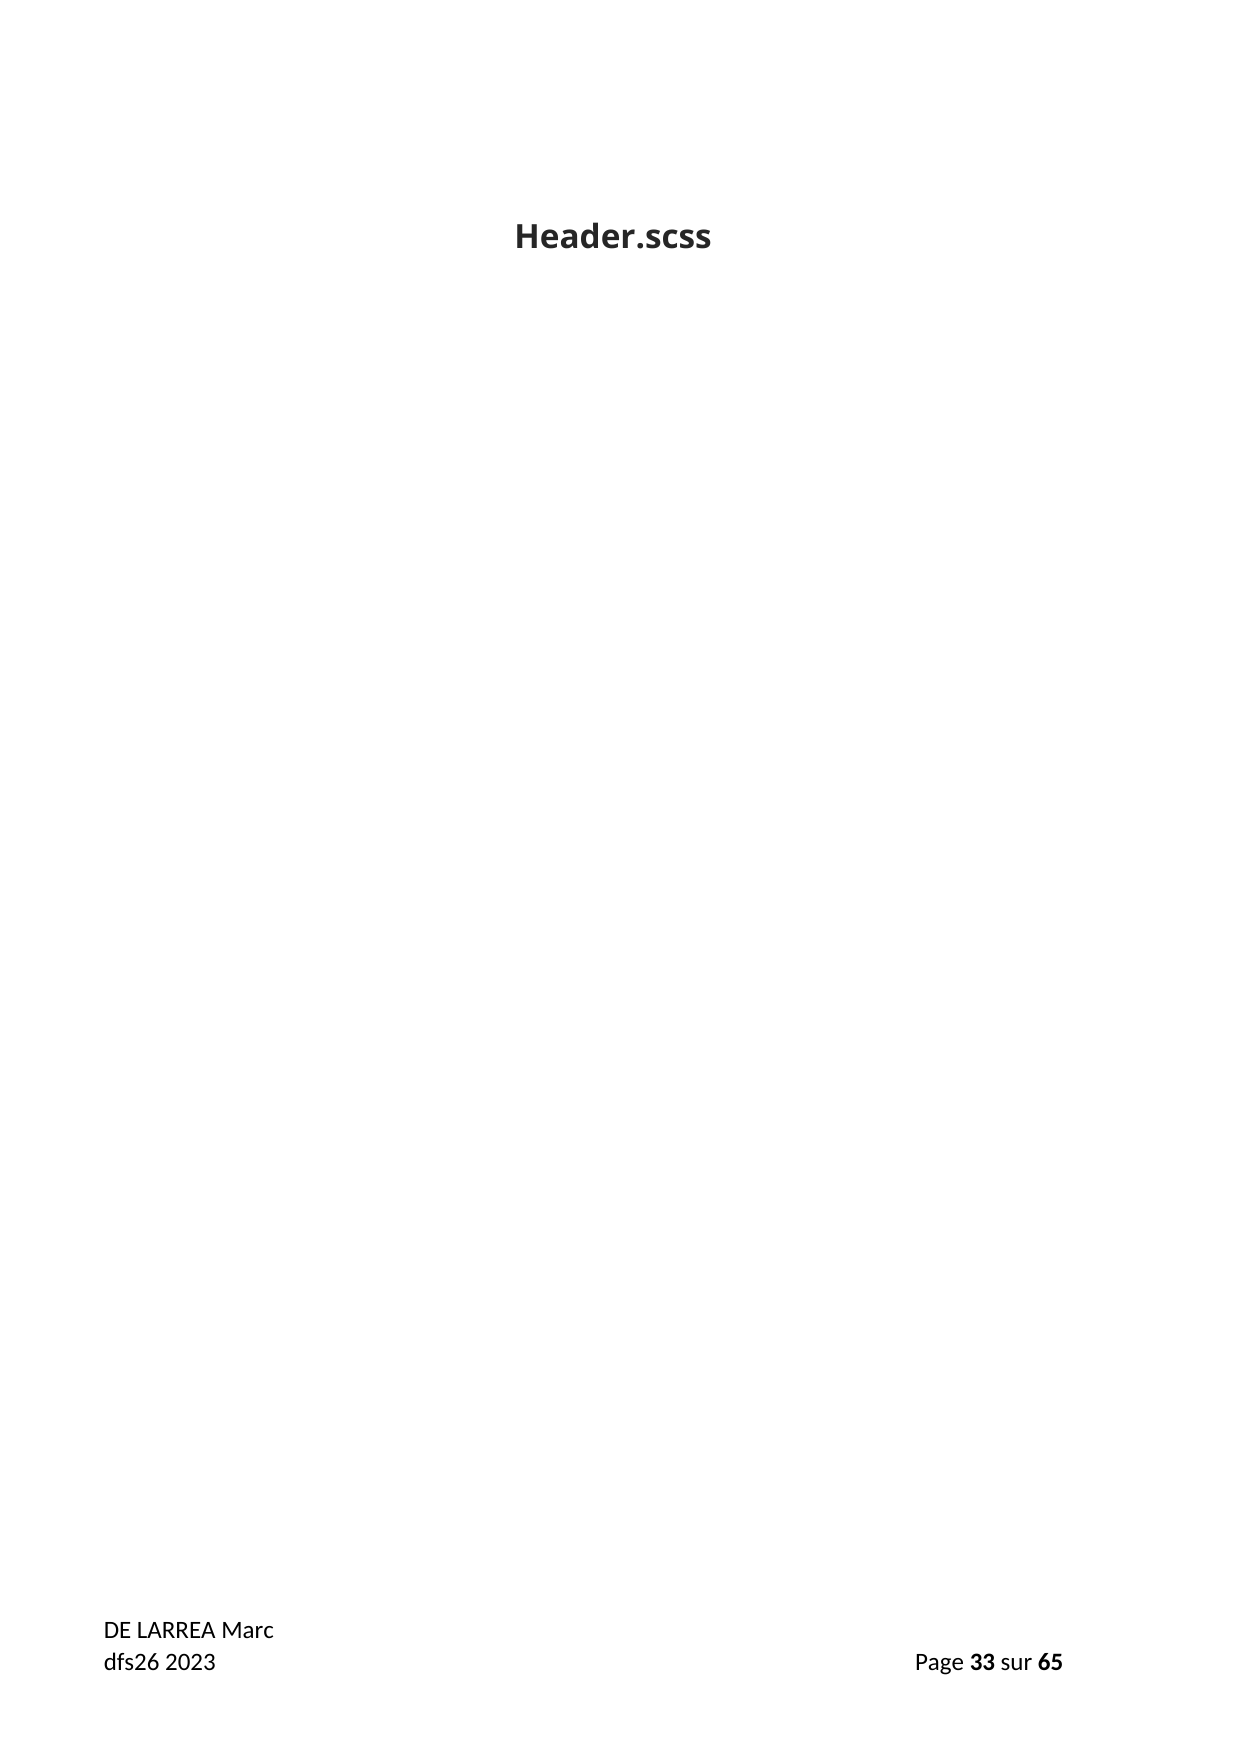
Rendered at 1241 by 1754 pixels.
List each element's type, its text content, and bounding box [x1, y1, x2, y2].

subtitle Header.scss [103, 213, 1122, 259]
